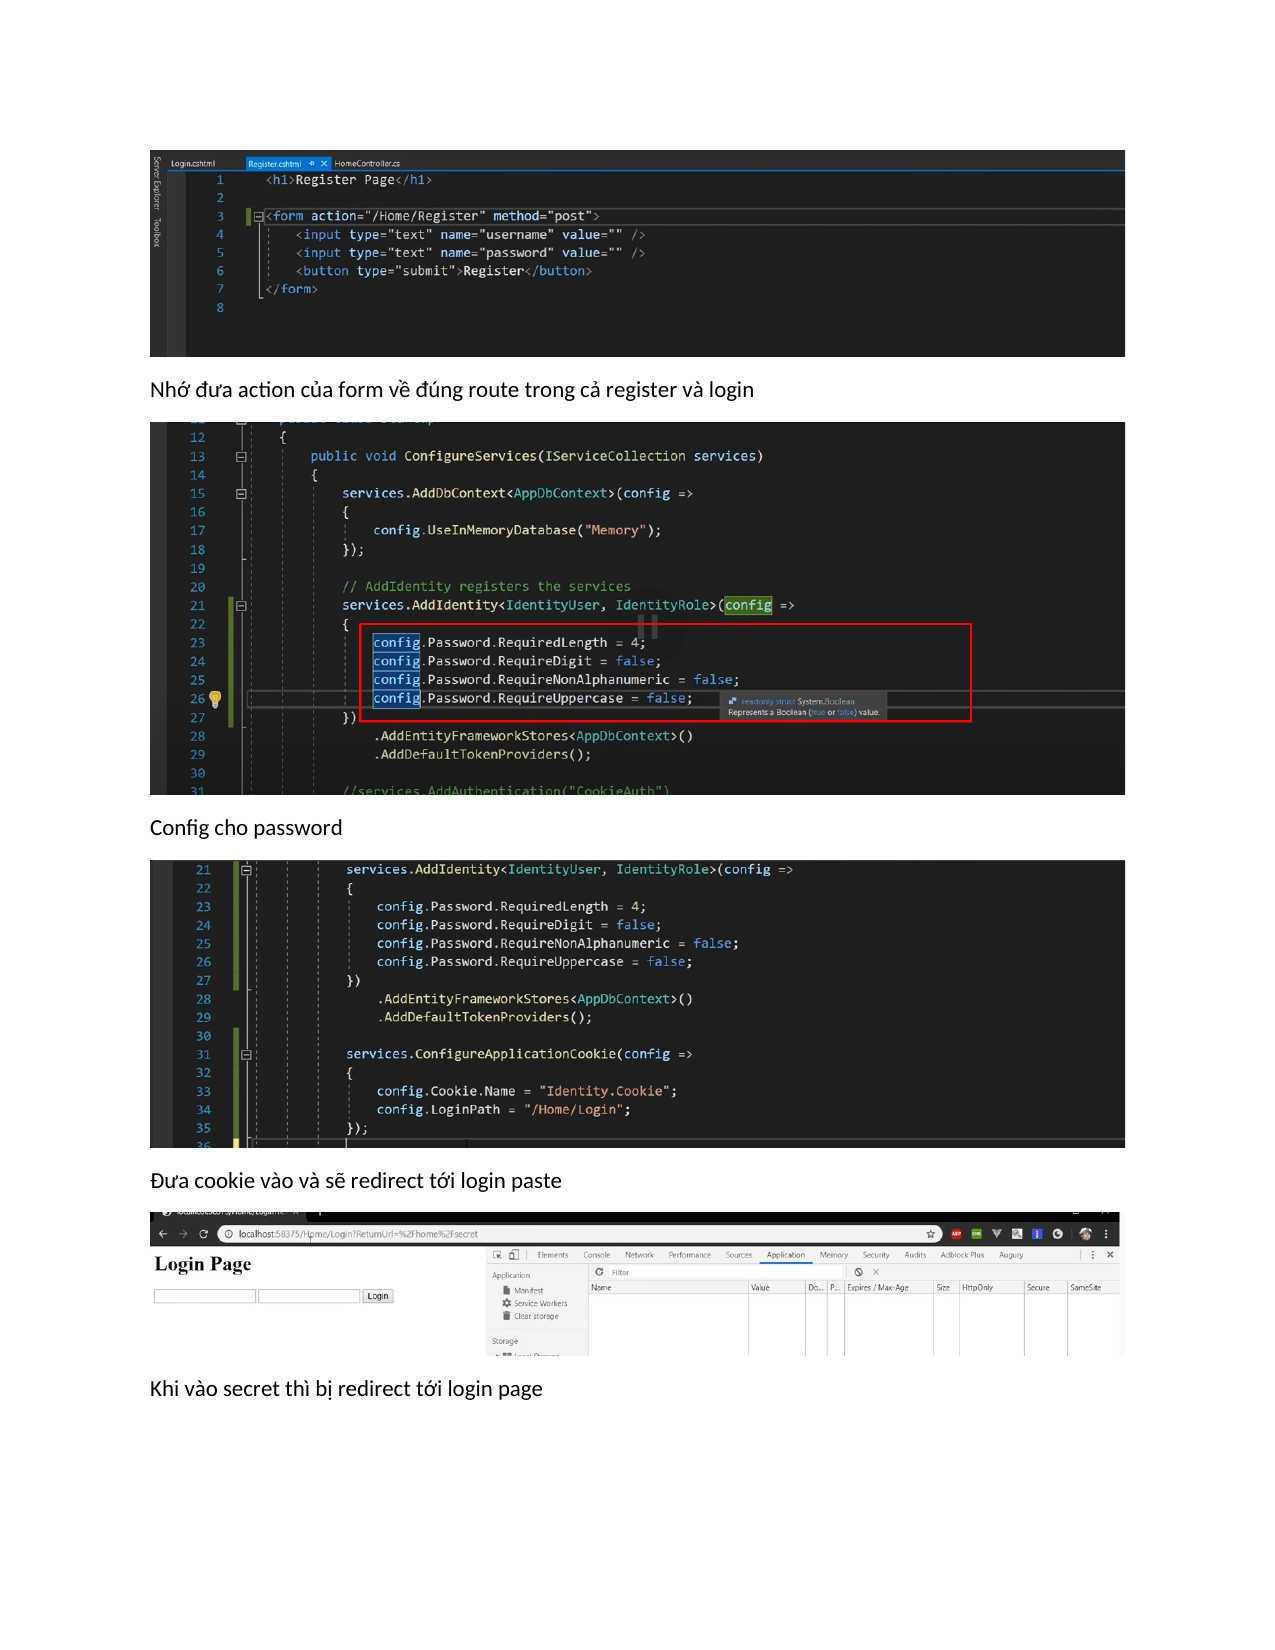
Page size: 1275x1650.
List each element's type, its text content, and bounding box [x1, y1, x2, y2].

text Khi vào secret thì bị redirect tới login page [150, 1374, 1125, 1402]
picture [150, 860, 1125, 1148]
text Config cho password [150, 813, 1125, 841]
picture [150, 422, 1125, 795]
text Đưa cookie vào và sẽ redirect tới login paste [150, 1166, 1125, 1194]
picture [150, 150, 1125, 357]
picture [150, 1212, 1125, 1356]
text Nhớ đưa action của form về đúng route trong cả register và login [150, 375, 1125, 403]
